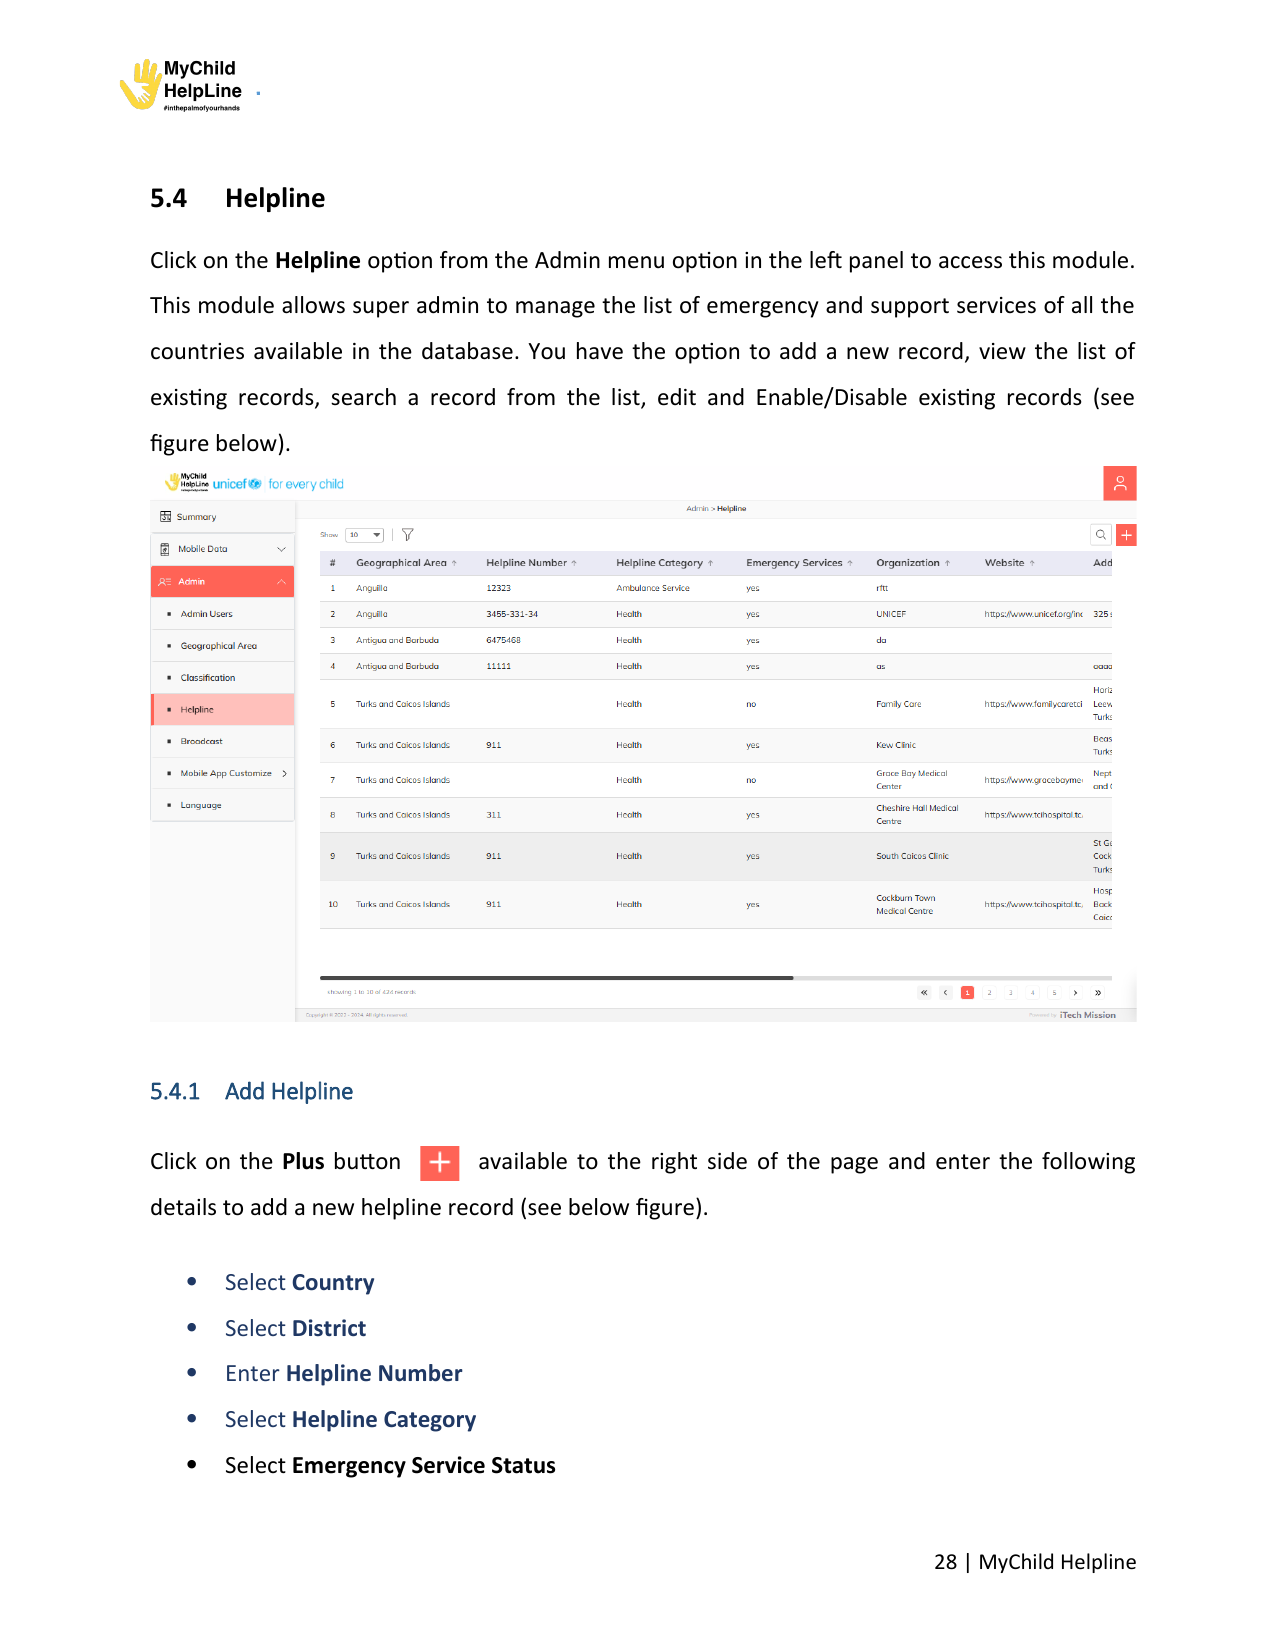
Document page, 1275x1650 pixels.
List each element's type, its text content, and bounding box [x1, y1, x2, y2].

list Select Helpline Category [187, 1403, 1137, 1434]
subtitle 5.4.1 Add Helpline [150, 1022, 1137, 1105]
list Enter Helpline Number [187, 1357, 1137, 1388]
picture [119, 59, 242, 120]
subtitle 5.4 Helpline [150, 179, 1137, 215]
picture [150, 466, 1137, 1022]
text Click on the Helpline option from the Admin menu option in the left panel to access this module. This module allows super admin to manage the list of emergency and support services of all the countries available in the database. You have the option to add a new record, view the list of existing records, search a record from the list, edit and Enable/Disable existing records (see figure below). [150, 244, 1137, 457]
list Select District [187, 1312, 1137, 1342]
text Click on the Plus button available to the right side of the page and enter the following details to add a new helpline record (see below figure). [150, 1145, 1137, 1222]
list Select Country [187, 1266, 1137, 1296]
picture [420, 1146, 460, 1181]
list Select Emergency Service Status [187, 1449, 1137, 1479]
